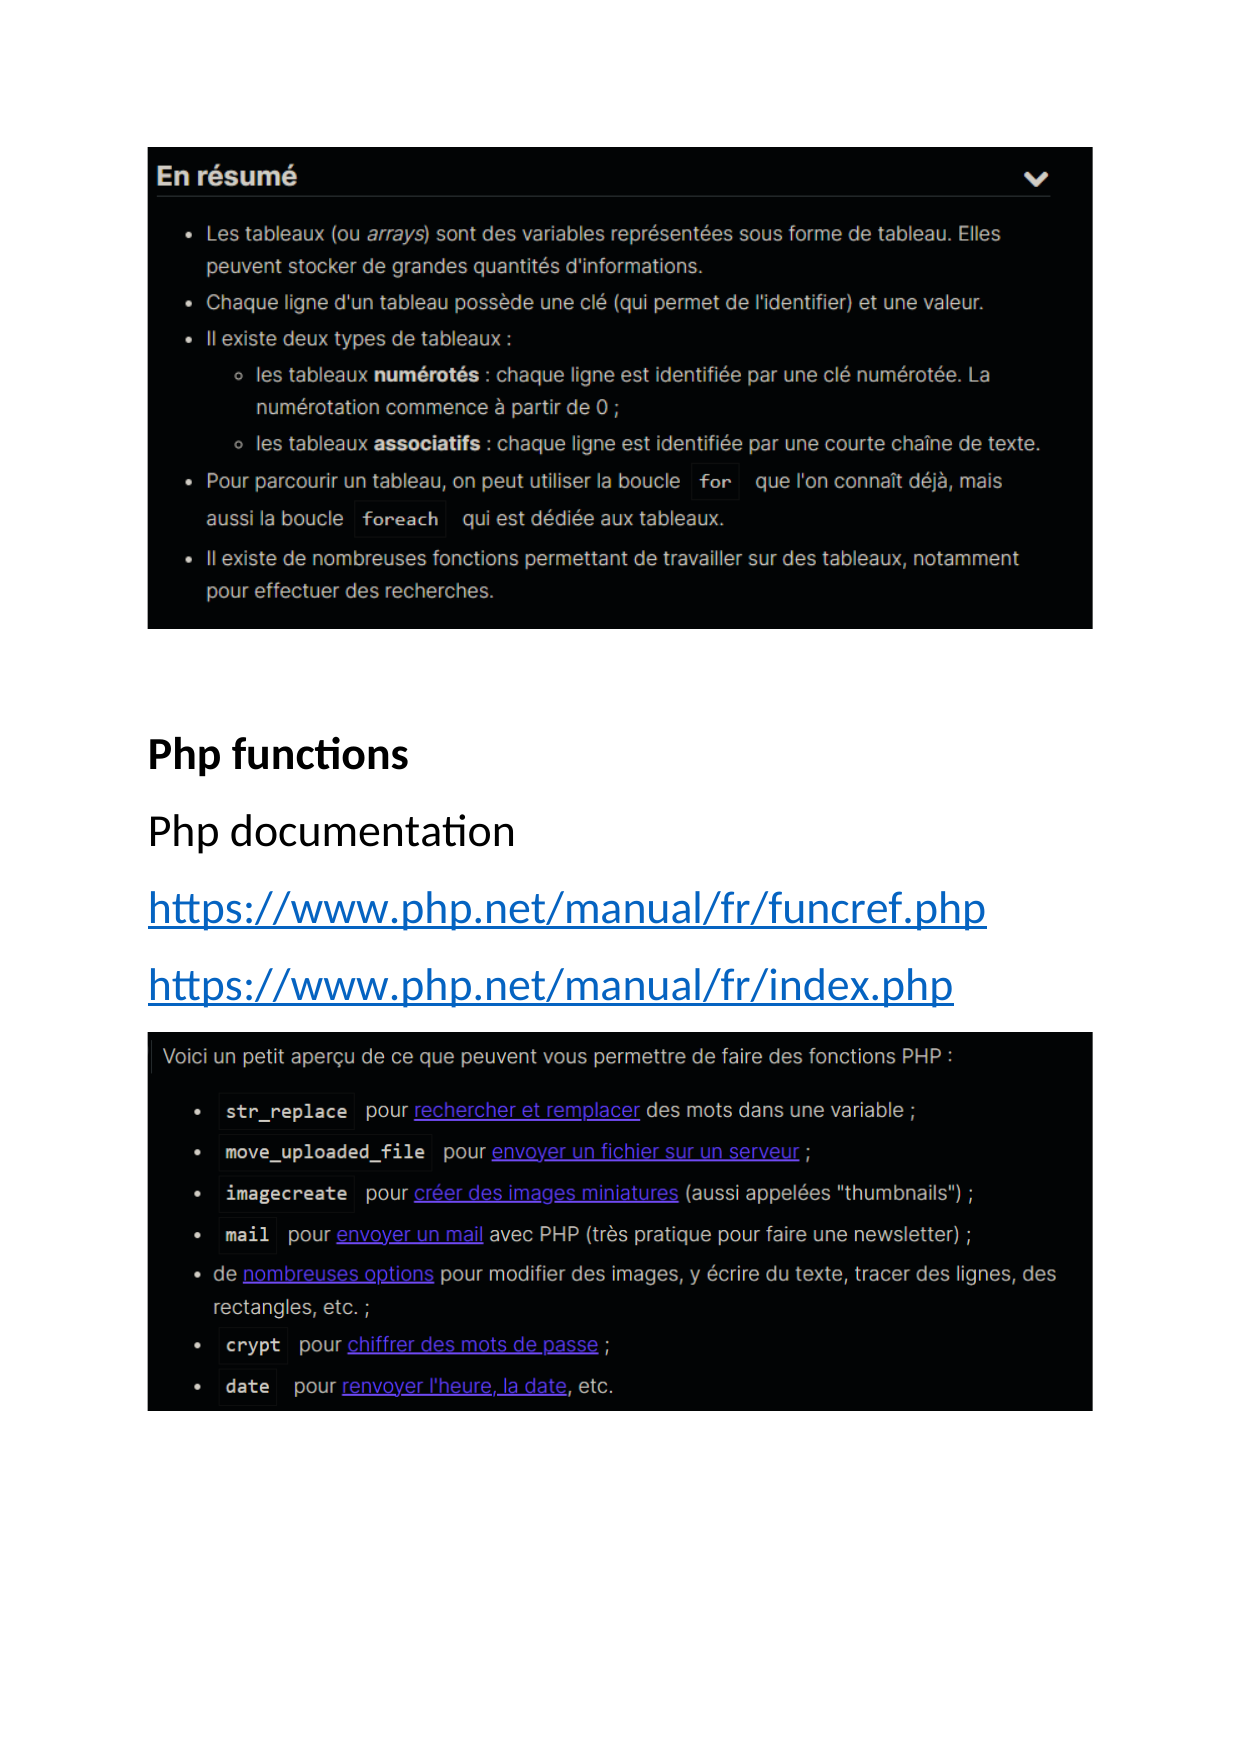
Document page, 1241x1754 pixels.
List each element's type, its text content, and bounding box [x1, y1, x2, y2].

text https://www.php.net/manual/fr/index.php [148, 956, 1093, 1011]
text Php functions [148, 724, 1093, 781]
picture [147, 147, 1093, 629]
text https://www.php.net/manual/fr/funcref.php [148, 878, 1093, 934]
text Php documentation [148, 802, 1093, 857]
picture [147, 1032, 1093, 1411]
